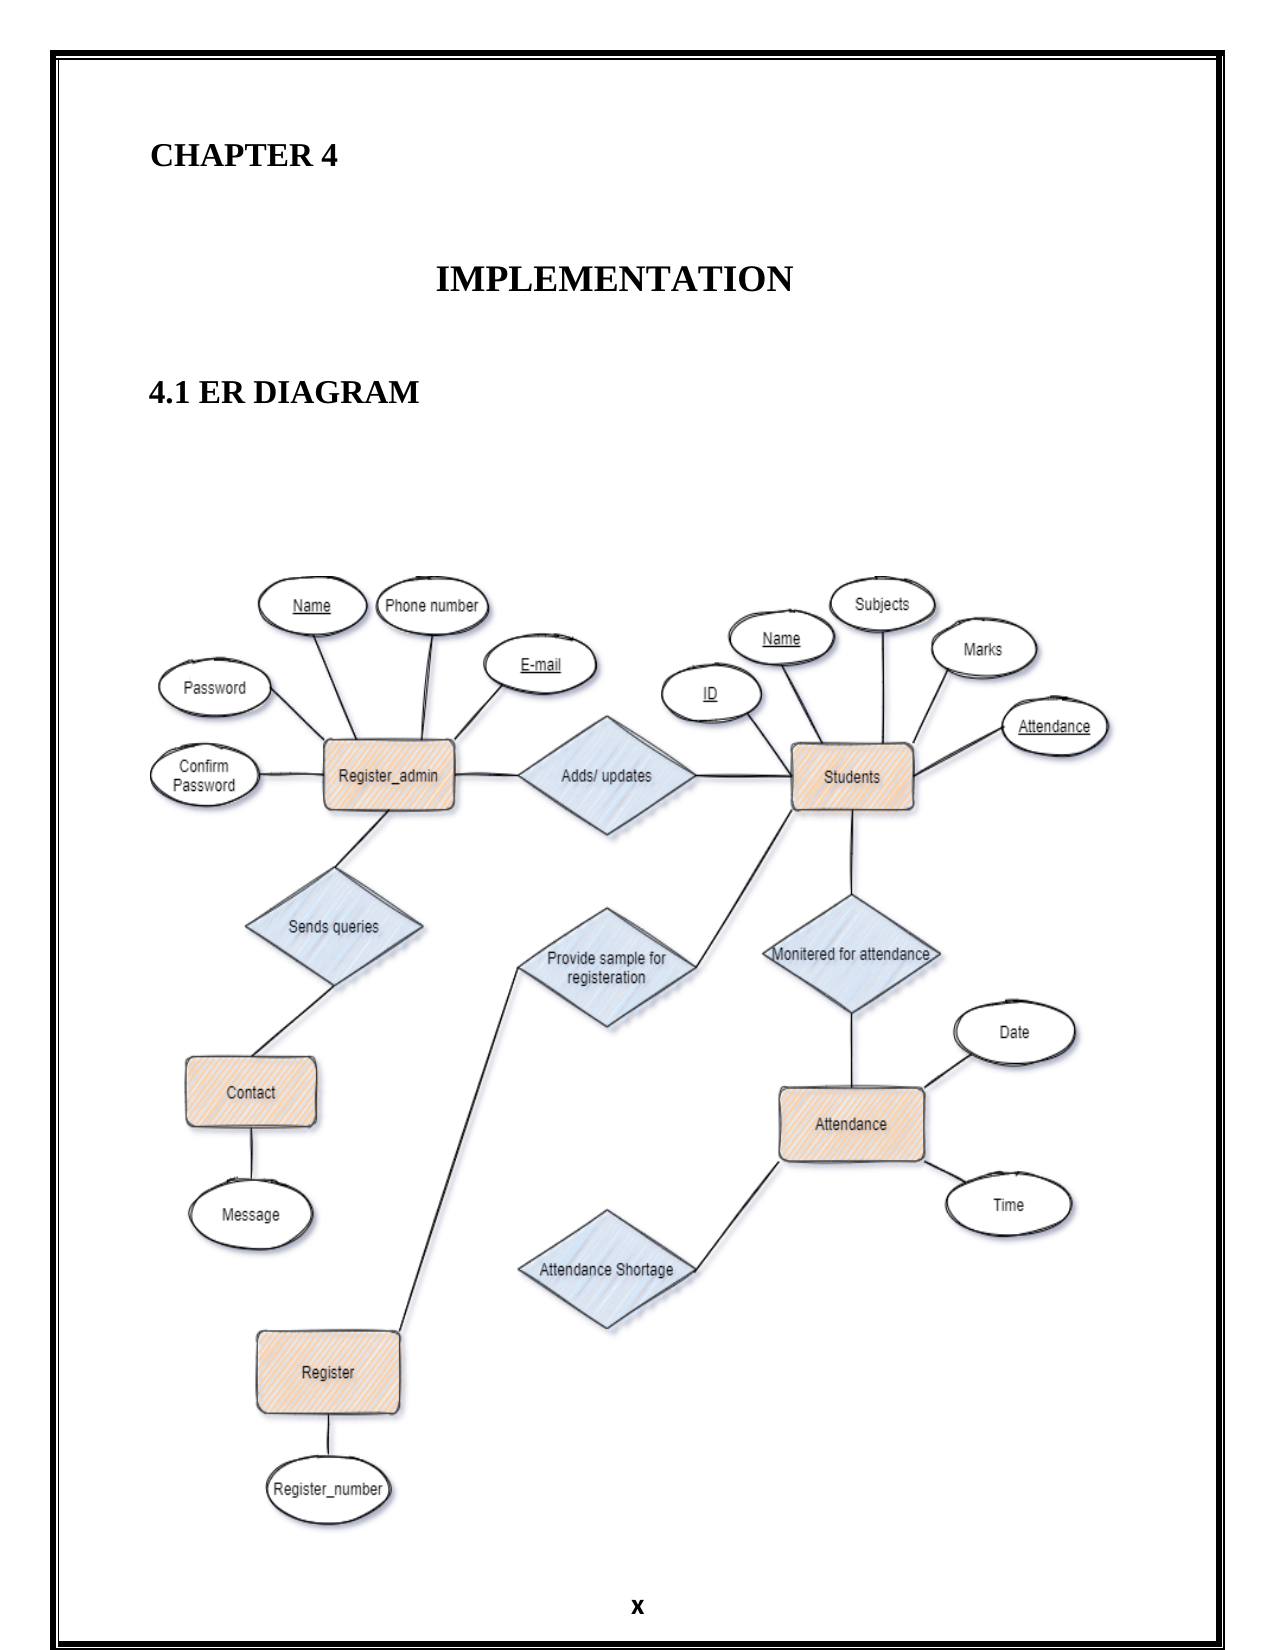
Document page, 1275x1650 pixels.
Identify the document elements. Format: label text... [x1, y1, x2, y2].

text CHAPTER 4 [150, 136, 1125, 174]
picture [150, 576, 1119, 1539]
text IMPLEMENTATION [161, 256, 1068, 299]
text 4.1 ER DIAGRAM [148, 373, 1125, 411]
